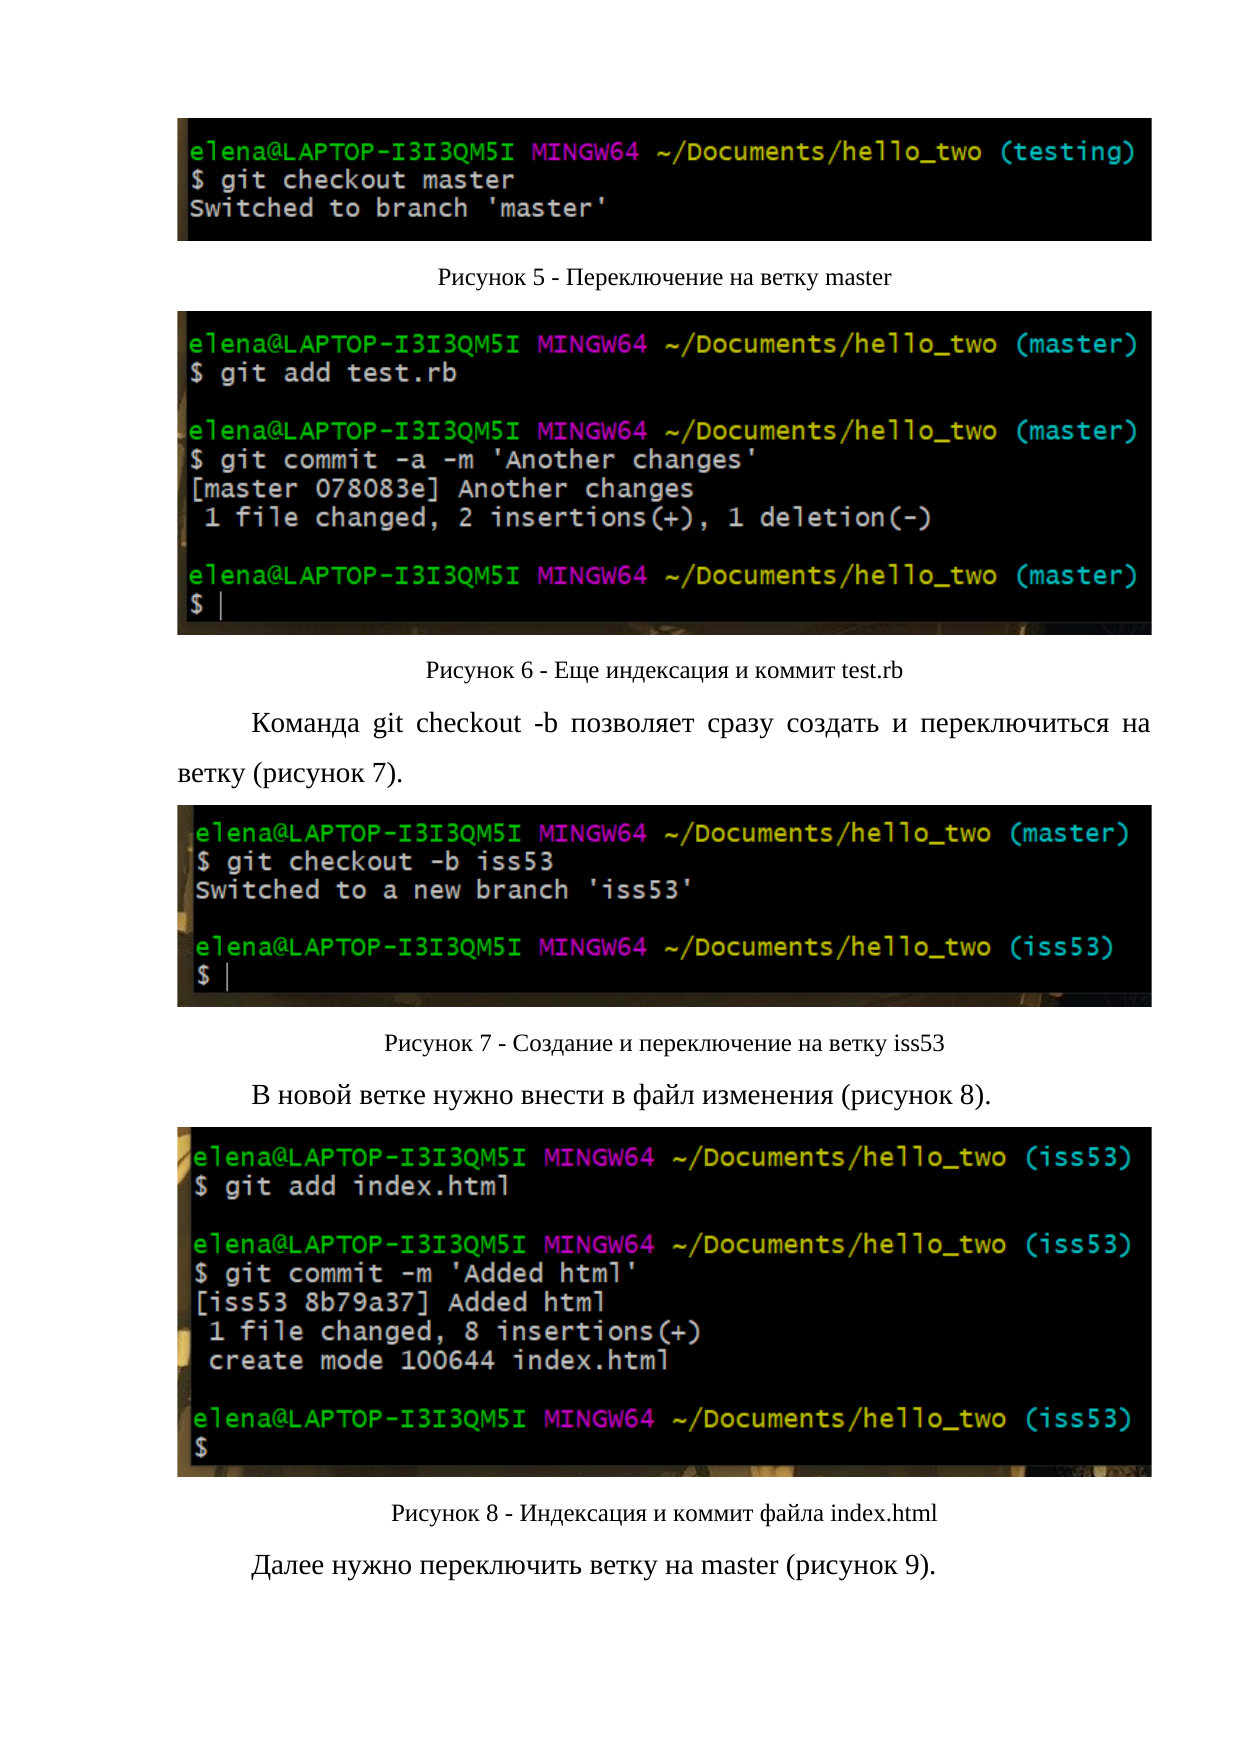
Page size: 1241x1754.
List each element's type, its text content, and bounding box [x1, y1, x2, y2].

text Рисунок 5 - Переключение на ветку master [177, 262, 1152, 291]
text Рисунок 8 - Индексация и коммит файла index.html [177, 1498, 1152, 1527]
text Команда git checkout -b позволяет сразу создать и переключиться на ветку (рисунок 7). [177, 705, 1152, 789]
picture [177, 1127, 1152, 1477]
text В новой ветке нужно внести в файл изменения (рисунок 8). [177, 1077, 1152, 1111]
text Далее нужно переключить ветку на master (рисунок 9). [177, 1547, 1152, 1581]
text Рисунок 6 - Еще индексация и коммит test.rb [177, 655, 1152, 684]
picture [177, 805, 1152, 1007]
text Рисунок 7 - Создание и переключение на ветку iss53 [177, 1028, 1152, 1056]
picture [177, 311, 1152, 635]
picture [177, 118, 1152, 241]
